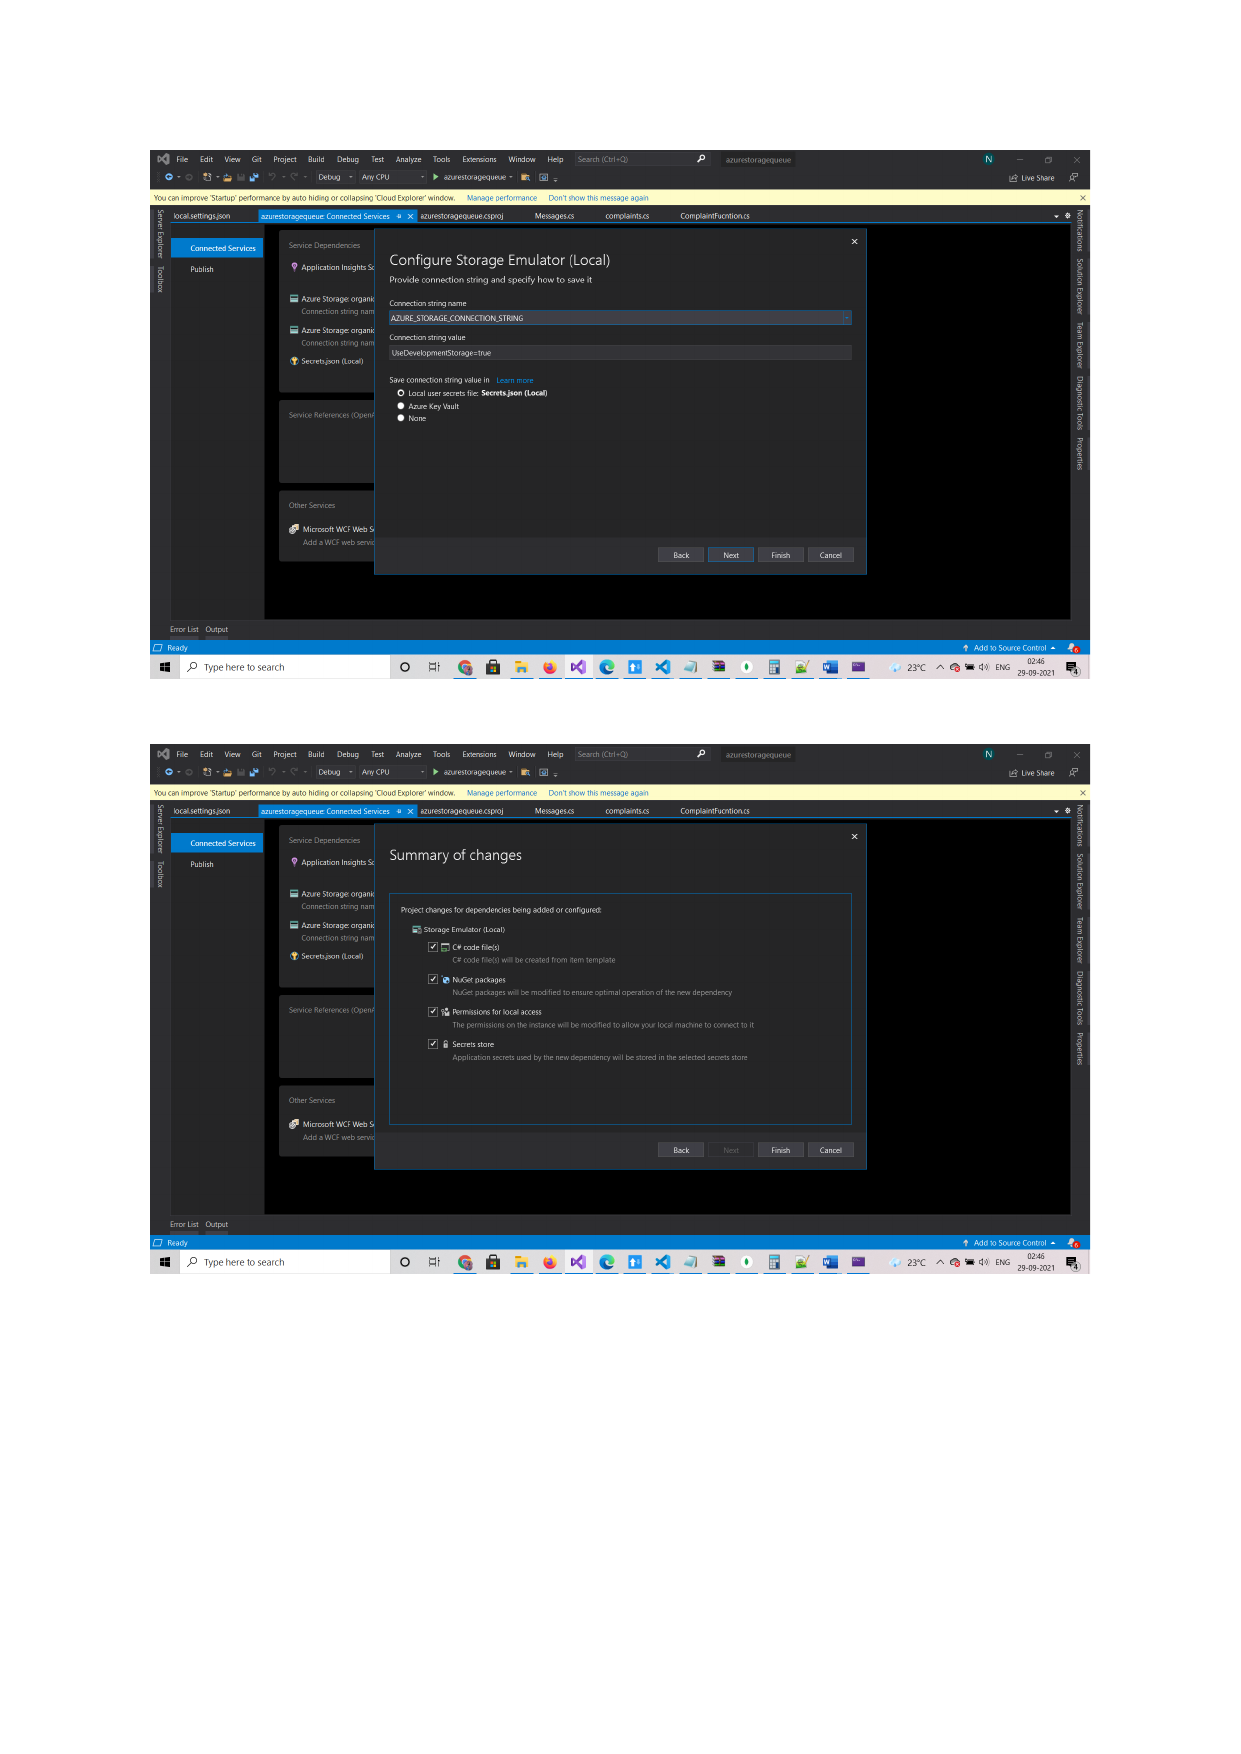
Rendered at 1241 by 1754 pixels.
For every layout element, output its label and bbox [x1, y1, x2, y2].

picture [150, 150, 1091, 679]
picture [150, 744, 1091, 1274]
